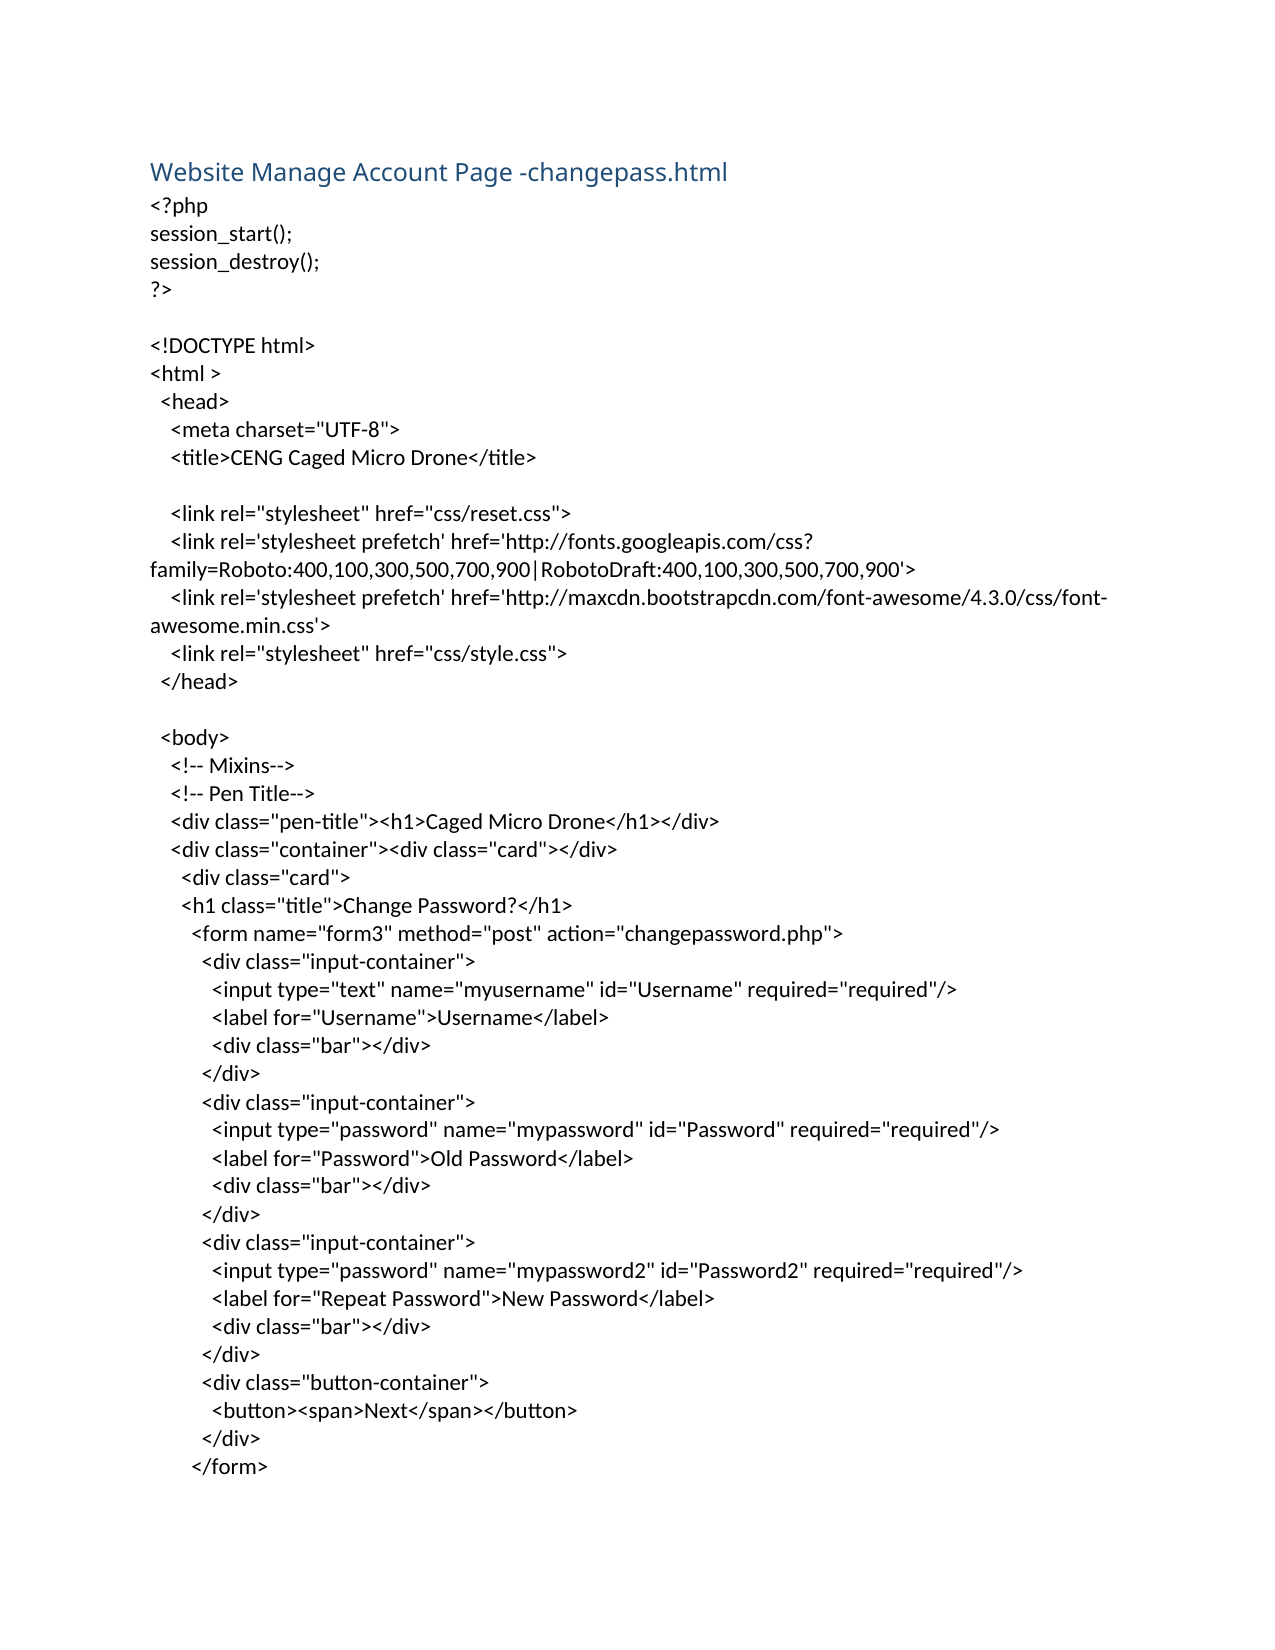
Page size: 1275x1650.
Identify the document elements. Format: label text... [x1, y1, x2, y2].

text <meta charset="UTF-8"> [150, 415, 1125, 443]
text </form> [150, 1452, 1125, 1480]
text <div class="input-container"> [150, 947, 1125, 976]
text <html > [150, 359, 1125, 387]
text </div> [150, 1059, 1125, 1088]
text <div class="bar"></div> [150, 1312, 1125, 1340]
text <link rel='stylesheet prefetch' href='http://maxcdn.bootstrapcdn.com/font-awesome/4.3.0/css/font-awesome.min.css'> [150, 583, 1125, 639]
text <div class="pen-title"><h1>Caged Micro Drone</h1></div> [150, 807, 1125, 835]
text <div class="container"><div class="card"></div> [150, 835, 1125, 863]
text <div class="button-container"> [150, 1368, 1125, 1396]
text <?php [150, 191, 1125, 219]
text <input type="text" name="myusername" id="Username" required="required"/> [150, 976, 1125, 1003]
text <form name="form3" method="post" action="changepassword.php"> [150, 919, 1125, 947]
text <body> [150, 723, 1125, 751]
text </head> [150, 667, 1125, 695]
text <input type="password" name="mypassword" id="Password" required="required"/> [150, 1116, 1125, 1144]
text <label for="Password">Old Password</label> [150, 1144, 1125, 1172]
text <link rel='stylesheet prefetch' href='http://fonts.googleapis.com/css?family=Roboto:400,100,300,500,700,900|RobotoDraft:400,100,300,500,700,900'> [150, 527, 1125, 583]
text </div> [150, 1424, 1125, 1452]
text <head> [150, 387, 1125, 415]
text ?> [150, 275, 1125, 303]
text </div> [150, 1340, 1125, 1368]
text <label for="Repeat Password">New Password</label> [150, 1284, 1125, 1312]
text </div> [150, 1200, 1125, 1228]
text <link rel="stylesheet" href="css/style.css"> [150, 639, 1125, 667]
text <button><span>Next</span></button> [150, 1396, 1125, 1424]
text session_destroy(); [150, 247, 1125, 275]
text <div class="input-container"> [150, 1088, 1125, 1116]
text <div class="bar"></div> [150, 1172, 1125, 1200]
text <div class="input-container"> [150, 1228, 1125, 1256]
text <link rel="stylesheet" href="css/reset.css"> [150, 499, 1125, 527]
text <!-- Mixins--> [150, 751, 1125, 779]
text <title>CENG Caged Micro Drone</title> [150, 443, 1125, 471]
text <input type="password" name="mypassword2" id="Password2" required="required"/> [150, 1256, 1125, 1284]
text <!-- Pen Title--> [150, 779, 1125, 807]
text <div class="bar"></div> [150, 1032, 1125, 1059]
text <div class="card"> [150, 863, 1125, 891]
text <!DOCTYPE html> [150, 331, 1125, 359]
text <h1 class="title">Change Password?</h1> [150, 891, 1125, 919]
text session_start(); [150, 219, 1125, 247]
subtitle Website Manage Account Page -changepass.html [150, 154, 1125, 188]
text <label for="Username">Username</label> [150, 1003, 1125, 1032]
